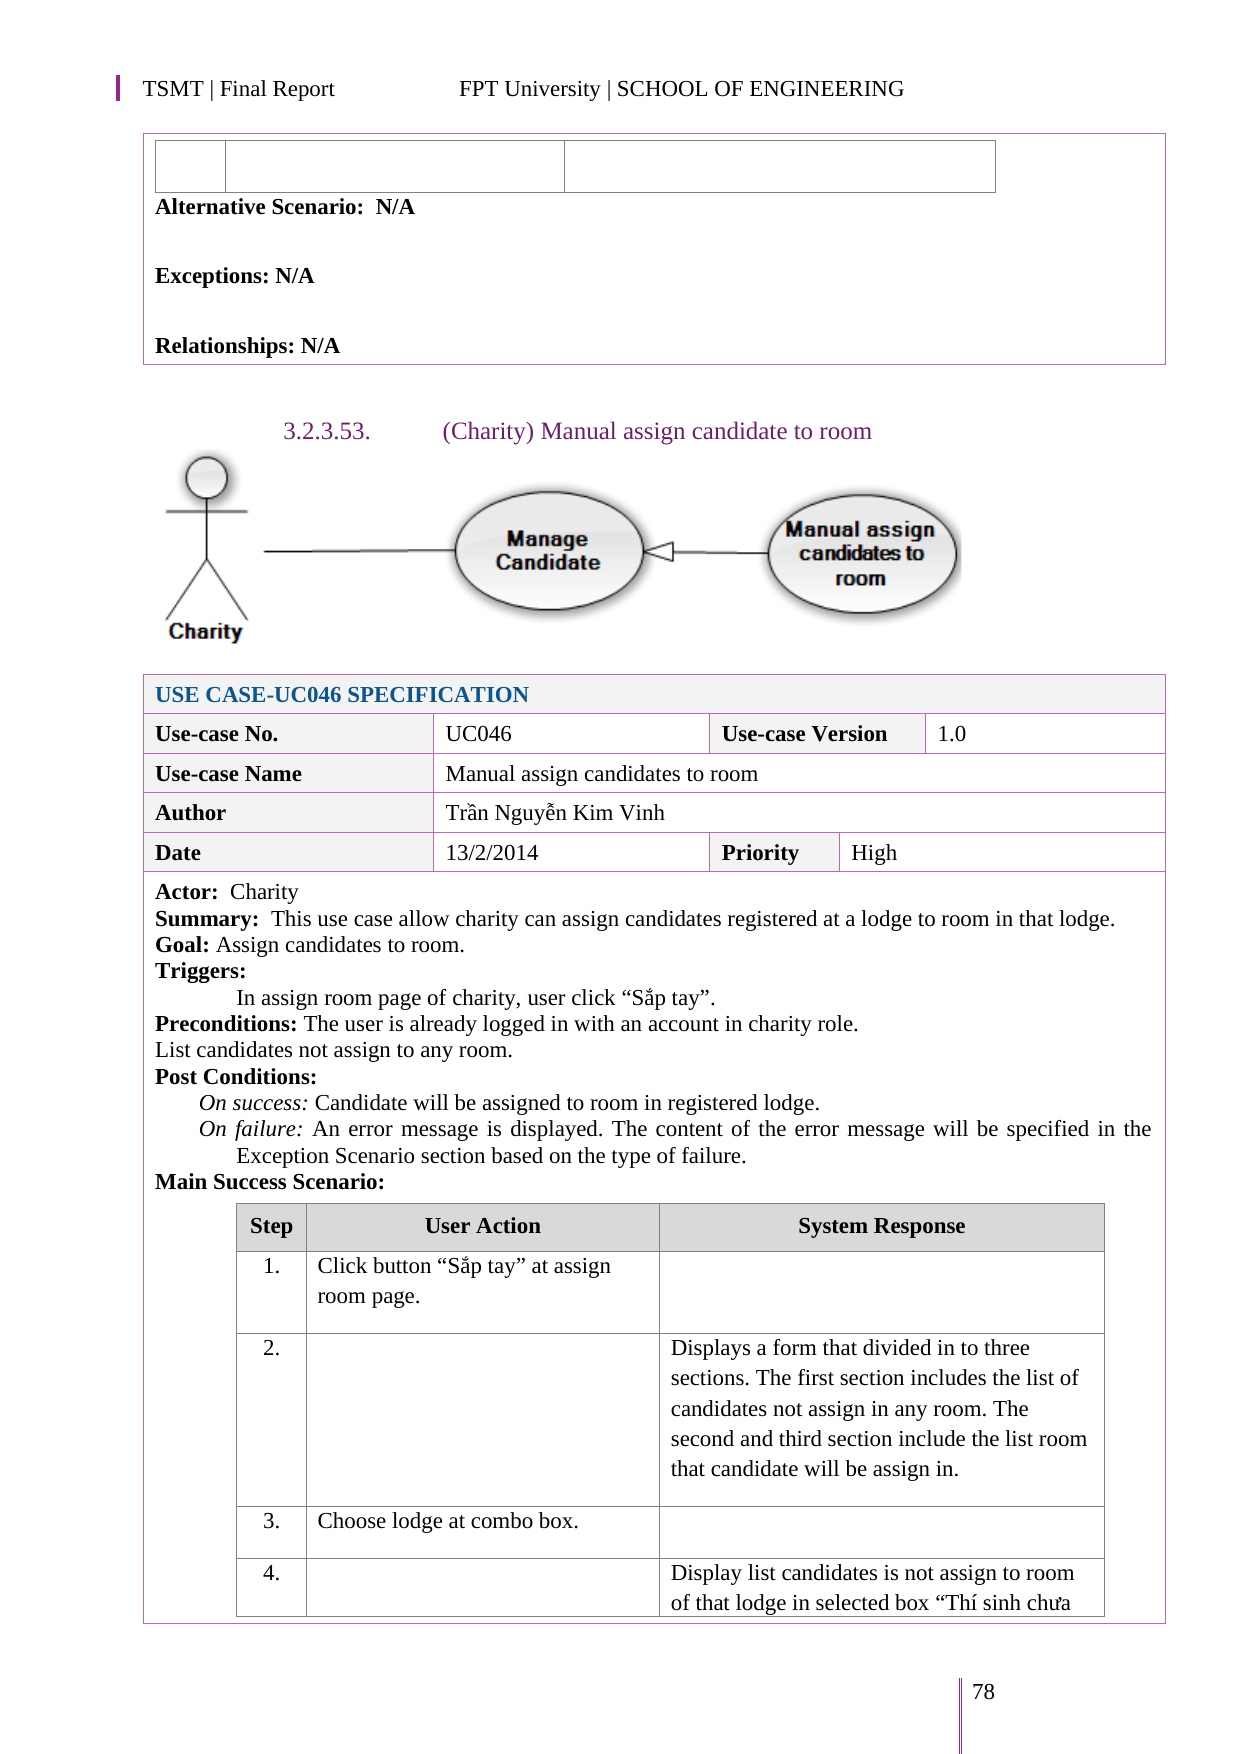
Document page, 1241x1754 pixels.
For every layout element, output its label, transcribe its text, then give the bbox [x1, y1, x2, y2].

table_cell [144, 872, 1165, 1623]
table_cell Use-case Version [710, 714, 925, 753]
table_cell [144, 134, 1165, 364]
table_cell Trần Nguyễn Kim Vinh [434, 793, 1165, 832]
table_cell Date [144, 833, 433, 871]
table_cell 1.0 [926, 714, 1165, 753]
table_cell UC046 [434, 714, 709, 753]
table_cell Use-case Name [144, 754, 433, 792]
table_header USE CASE-UC046 SPECIFICATION [144, 675, 1165, 713]
table_cell 13/2/2014 [434, 833, 709, 871]
picture [142, 449, 962, 650]
table_cell Priority [710, 833, 839, 871]
subtitle (Charity) Manual assign candidate to room [283, 416, 1165, 445]
table_cell High [840, 833, 1165, 871]
table_cell Use-case No. [144, 714, 433, 753]
table_cell Author [144, 793, 433, 832]
table_cell Manual assign candidates to room [434, 754, 1165, 792]
